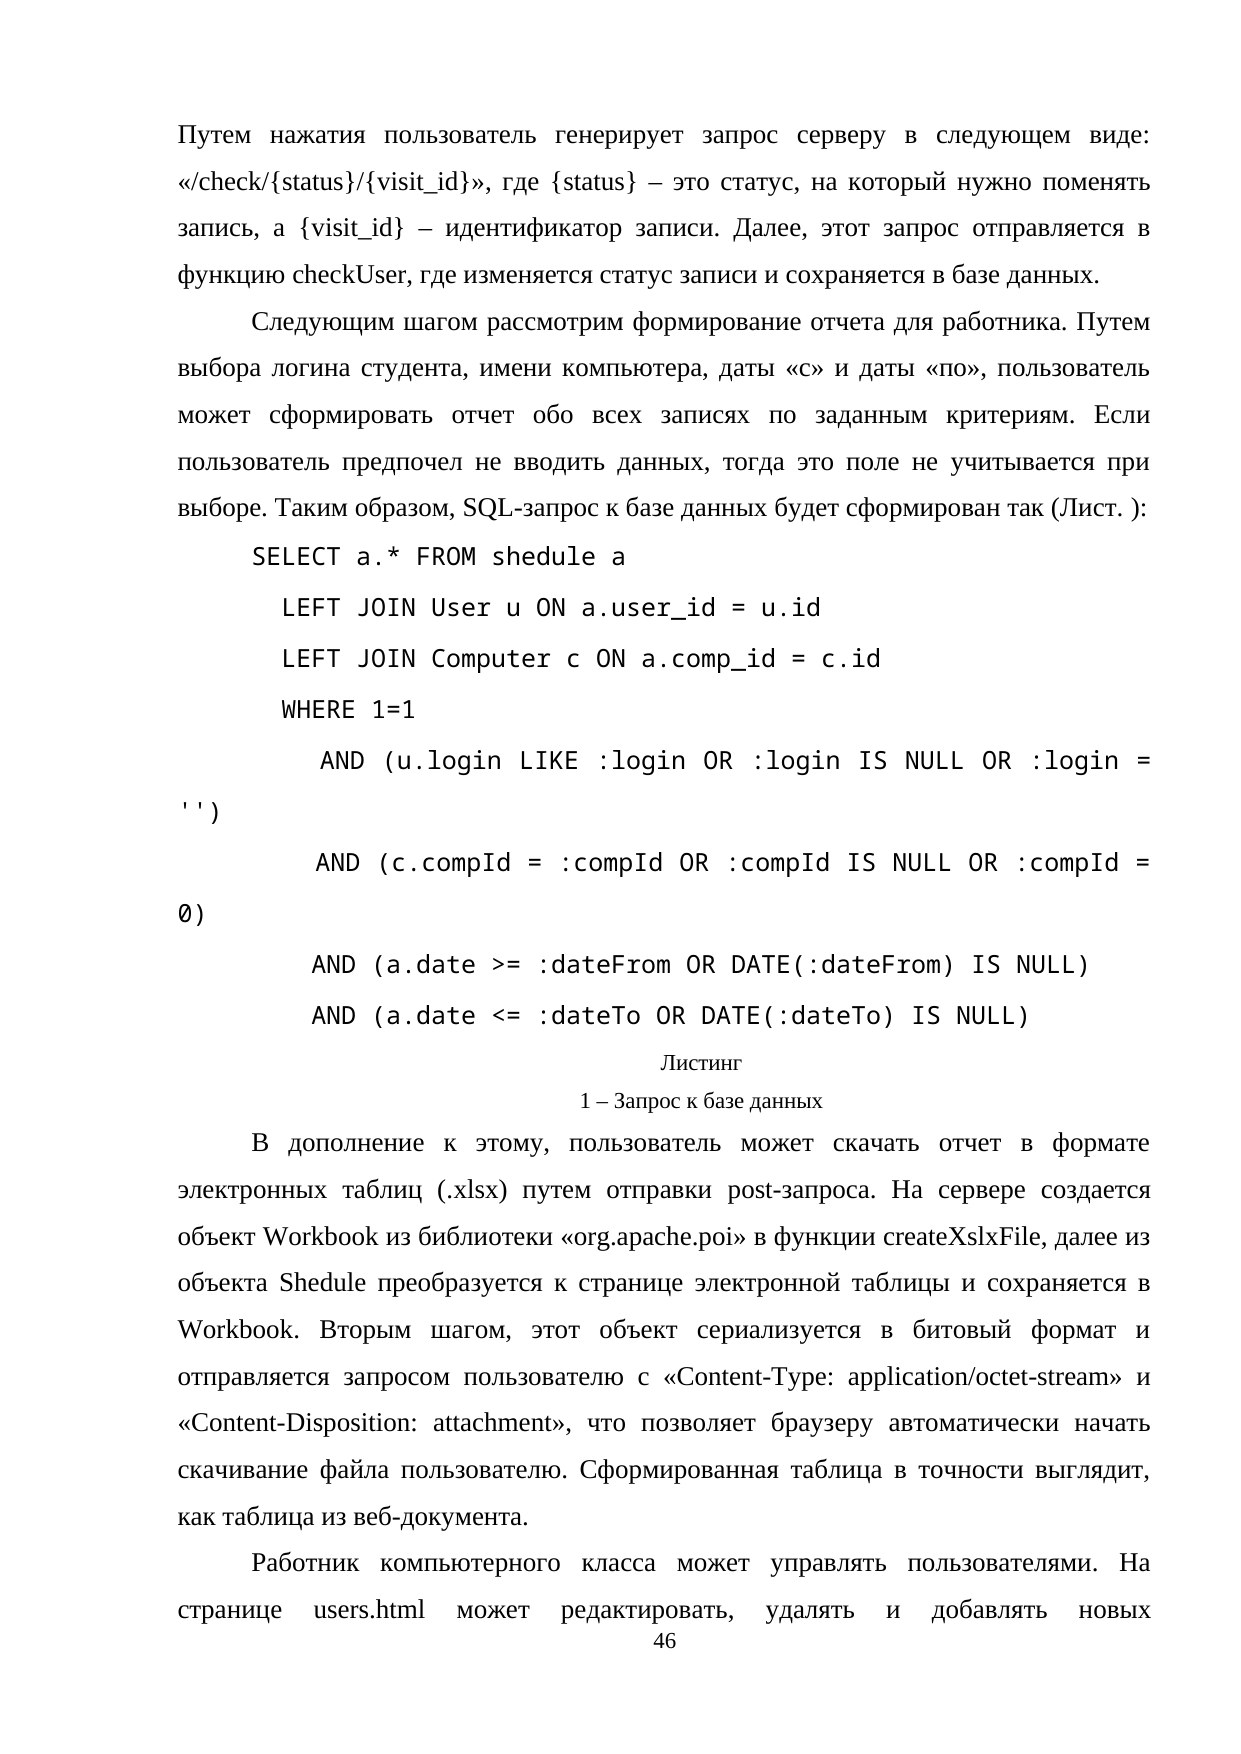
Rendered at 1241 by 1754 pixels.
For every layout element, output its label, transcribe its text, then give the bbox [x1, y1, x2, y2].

text AND (a.date <= :dateTo OR DATE(:dateTo) IS NULL) [177, 997, 1152, 1032]
text SELECT a.* FROM shedule a [177, 538, 1152, 572]
text WHERE 1=1 [177, 691, 1152, 725]
text AND (c.compId = :compId OR :compId IS NULL OR :compId = 0) [177, 844, 1152, 929]
text Листинг [177, 1048, 1152, 1075]
text AND (a.date >= :dateFrom OR DATE(:dateFrom) IS NULL) [177, 946, 1152, 981]
text Следующим шагом рассмотрим формирование отчета для работника. Путем выбора логина студента, имени компьютера, даты «с» и даты «по», пользователь может сформировать отчет обо всех записях по заданным критериям. Если пользователь предпочел не вводить данных, тогда это поле не учитывается при выборе. Таким образом, SQL-запрос к базе данных будет сформирован так (Лист. 1): [177, 305, 1152, 523]
text LEFT JOIN Computer c ON a.comp_id = c.id [177, 640, 1152, 674]
text AND (u.login LIKE :login OR :login IS NULL OR :login = '') [177, 742, 1152, 827]
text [177, 118, 1152, 289]
text LEFT JOIN User u ON a.user_id = u.id [177, 589, 1152, 623]
text 1 – Запрос к базе данных [177, 1087, 1152, 1114]
text В дополнение к этому, пользователь может скачать отчет в формате электронных таблиц (.xlsx) путем отправки post-запроса. На сервере создается объект Workbook из библиотеки «org.apache.poi» в функции createXslxFile, далее из объекта Shedule преобразуется к странице электронной таблицы и сохраняется в Workbook. Вторым шагом, этот объект сериализуется в битовый формат и отправляется запросом пользователю с «Content-Type: application/octet-stream» и «Content-Disposition: attachment», что позволяет браузеру автоматически начать скачивание файла пользователю. Сформированная таблица в точности выглядит, как таблица из веб-документа. [177, 1126, 1152, 1531]
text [177, 1546, 1152, 1624]
